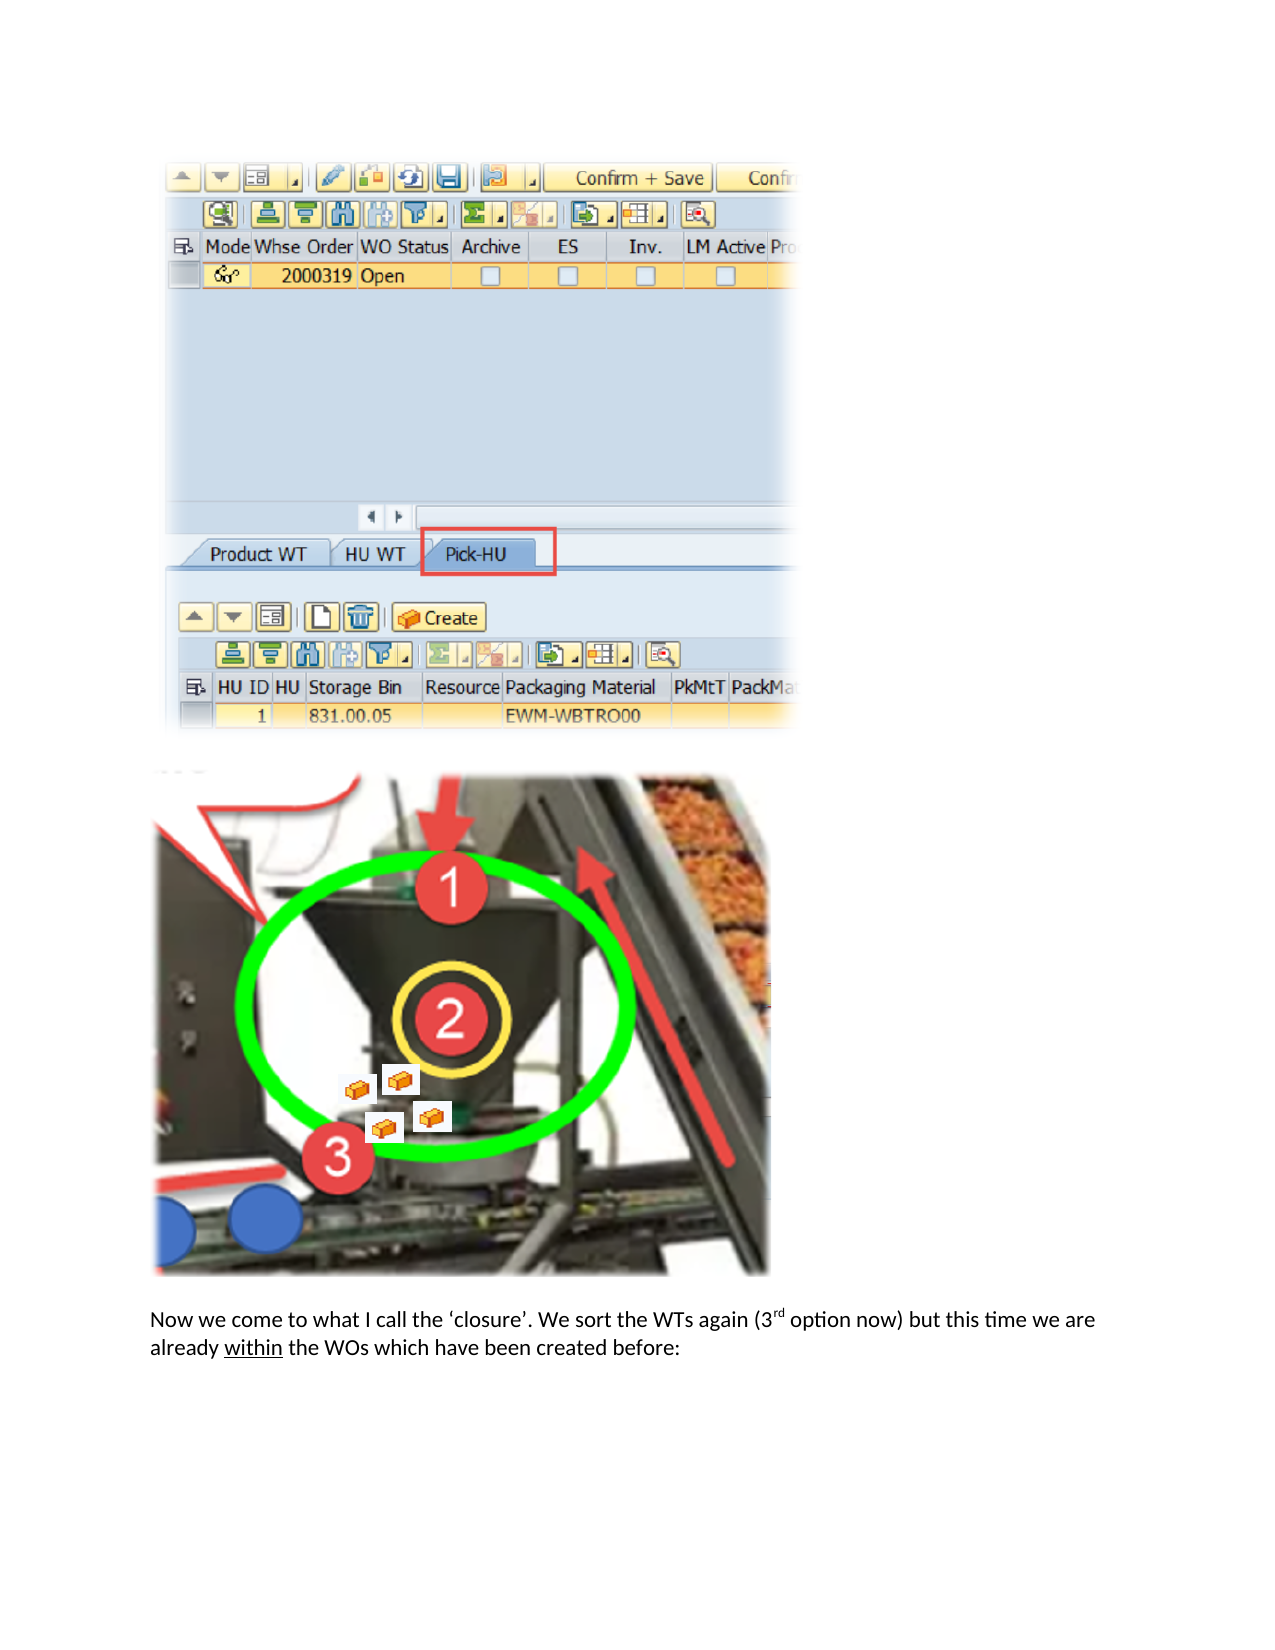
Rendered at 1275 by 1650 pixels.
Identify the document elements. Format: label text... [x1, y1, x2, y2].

text Now we come to what I call the ‘closure’. We sort the WTs again (3rd option now) but this time we are already within the WOs which have been created before: [150, 1305, 1125, 1361]
picture [183, 182, 772, 709]
picture [150, 768, 772, 1277]
